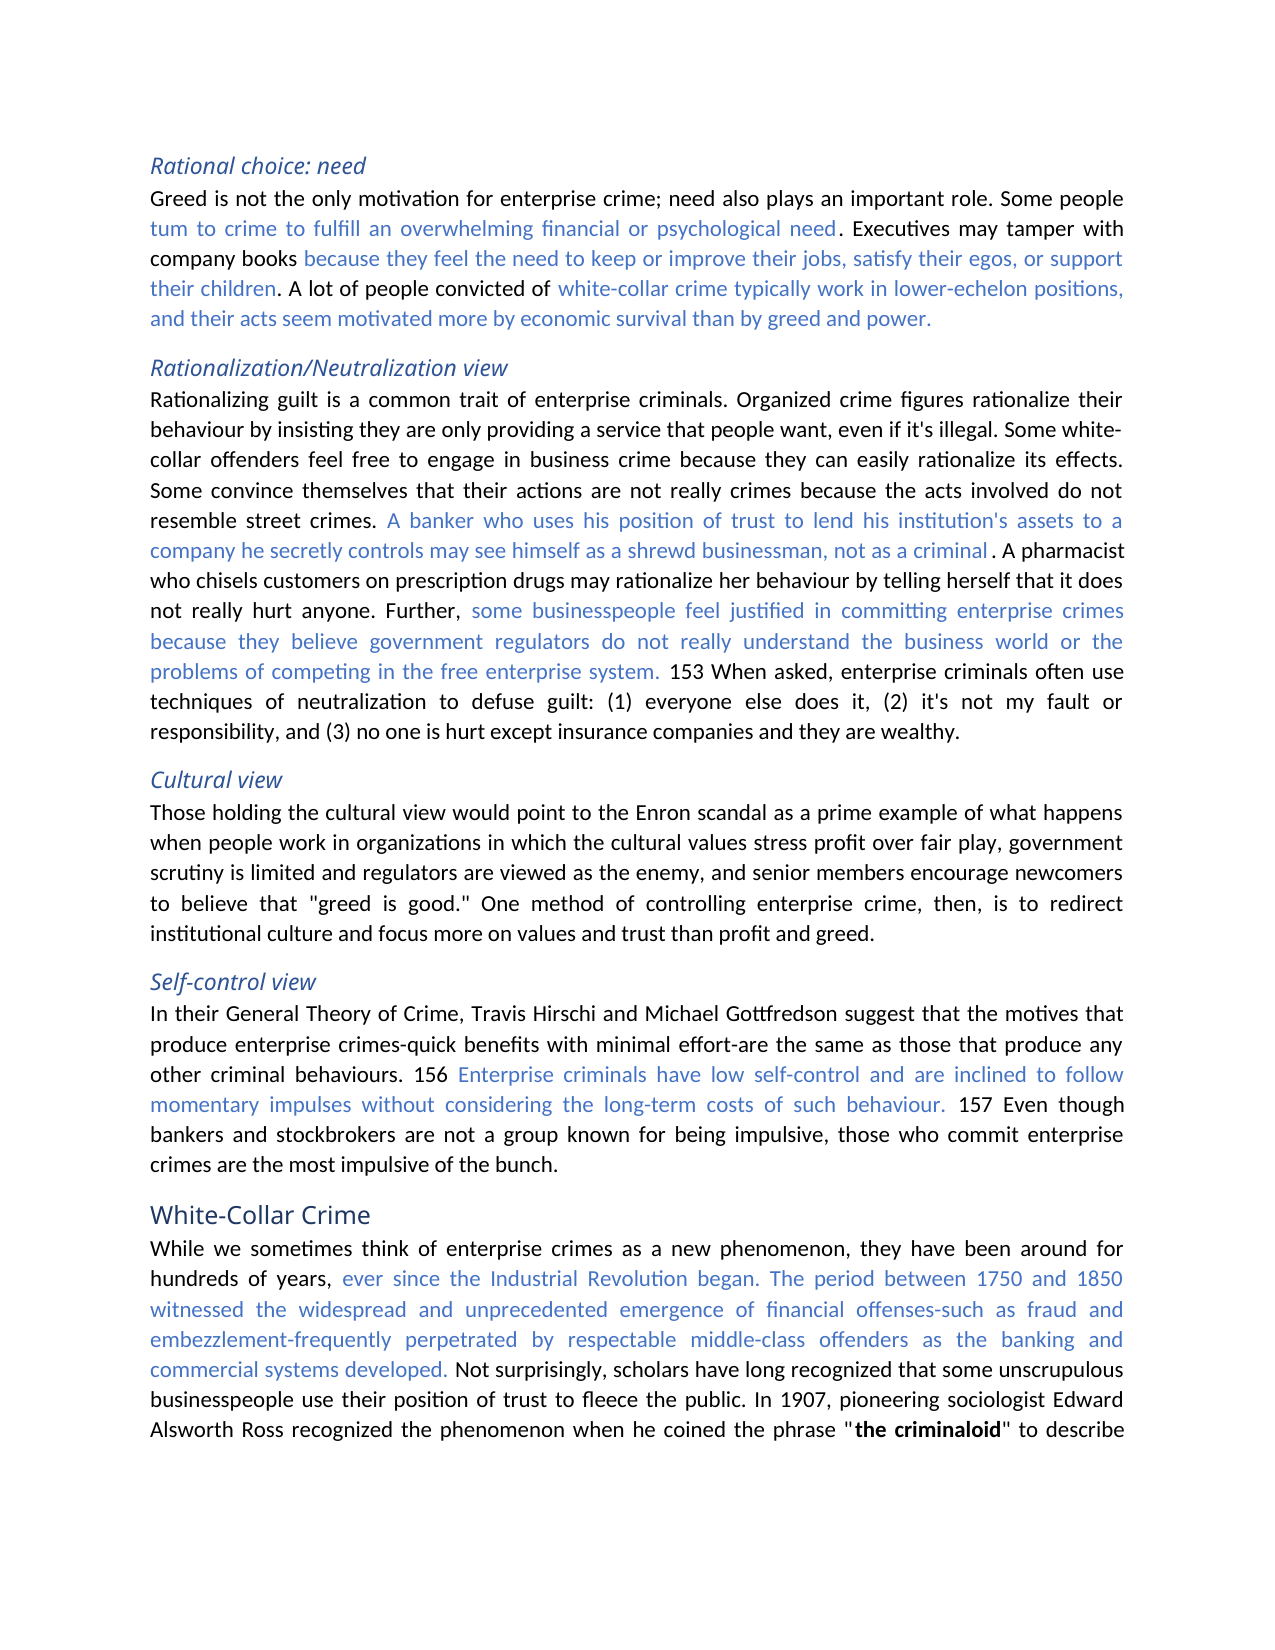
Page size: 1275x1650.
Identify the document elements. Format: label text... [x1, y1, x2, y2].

text Those holding the cultural view would point to the Enron scandal as a prime example of what happens when people work in organizations in which the cultural values stress profit over fair play, government scrutiny is limited and regulators are viewed as the enemy, and senior members encourage newcomers to believe that "greed is good." One method of controlling enterprise crime, then, is to redirect institutional culture and focus more on values and trust than profit and greed. [150, 798, 1125, 947]
text In their General Theory of Crime, Travis Hirschi and Michael Gottfredson suggest that the motives that produce enterprise crimes-quick benefits with minimal effort-are the same as those that produce any other criminal behaviours. 156 Enterprise criminals have low self-control and are inclined to follow momentary impulses without considering the long-term costs of such behaviour. 157 Even though bankers and stockbrokers are not a group known for being impulsive, those who commit enterprise crimes are the most impulsive of the bunch. [150, 999, 1125, 1179]
subtitle Rationalization/Neutralization view [150, 351, 1125, 383]
subtitle White-Collar Crime [150, 1197, 1125, 1232]
subtitle Cultural view [150, 764, 1125, 796]
subtitle Rational choice: need [150, 150, 1125, 181]
text Greed is not the only motivation for enterprise crime; need also plays an important role. Some people tum to crime to fulfill an overwhelming financial or psychological need. Executives may tamper with company books because they feel the need to keep or improve their jobs, satisfy their egos, or support their children. A lot of people convicted of white-collar crime typically work in lower-echelon positions, and their acts seem motivated more by economic survival than by greed and power. [150, 184, 1125, 333]
subtitle Self-control view [150, 966, 1125, 997]
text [150, 1234, 1125, 1443]
text Rationalizing guilt is a common trait of enterprise criminals. Organized crime figures rationalize their behaviour by insisting they are only providing a service that people want, even if it's illegal. Some white-collar offenders feel free to engage in business crime because they can easily rationalize its effects. Some convince themselves that their actions are not really crimes because the acts involved do not resemble street crimes. A banker who uses his position of trust to lend his institution's assets to a company he secretly controls may see himself as a shrewd businessman, not as a criminal. A pharmacist who chisels customers on prescription drugs may rationalize her behaviour by telling herself that it does not really hurt anyone. Further, some businesspeople feel justified in committing enterprise crimes because they believe government regulators do not really understand the business world or the problems of competing in the free enterprise system. 153 When asked, enterprise criminals often use techniques of neutralization to defuse guilt: (1) everyone else does it, (2) it's not my fault or responsibility, and (3) no one is hurt except insurance companies and they are wealthy. [150, 385, 1125, 746]
